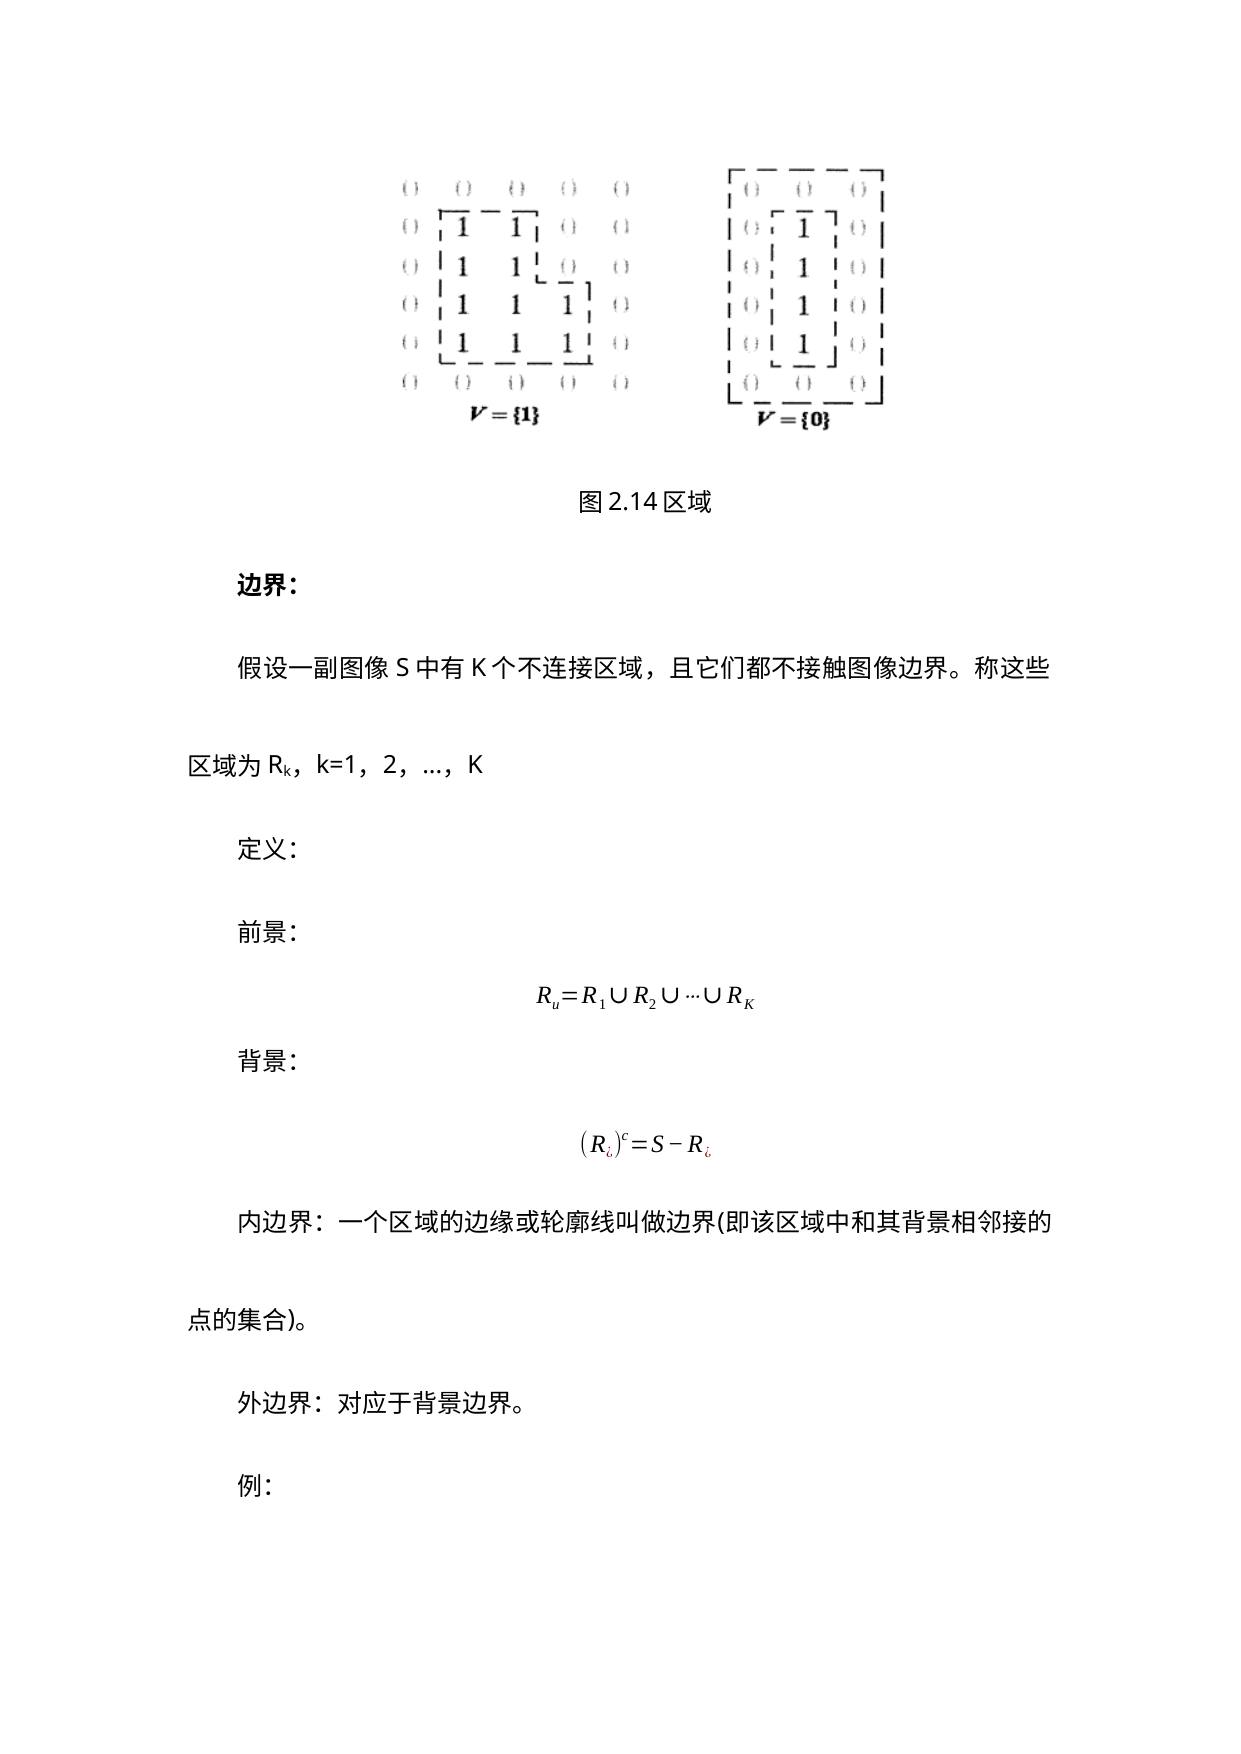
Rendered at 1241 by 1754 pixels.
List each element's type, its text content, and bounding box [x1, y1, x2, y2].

text 假设一副图像S中有K个不连接区域，且它们都不接触图像边界。称这些区域为Rk，k=1，2，...，K [187, 634, 1053, 797]
text 例： [187, 1452, 1053, 1517]
text 内边界：一个区域的边缘或轮廓线叫做边界(即该区域中和其背景相邻接的点的集合)。 [187, 1188, 1053, 1351]
text 边界： [187, 551, 1053, 616]
text 定义： [187, 815, 1053, 880]
text 前景： [187, 898, 1053, 963]
text 外边界：对应于背景边界。 [187, 1369, 1053, 1434]
text 背景： [187, 1027, 1053, 1092]
picture [393, 162, 897, 441]
text 图2.14区域 [187, 468, 1053, 533]
